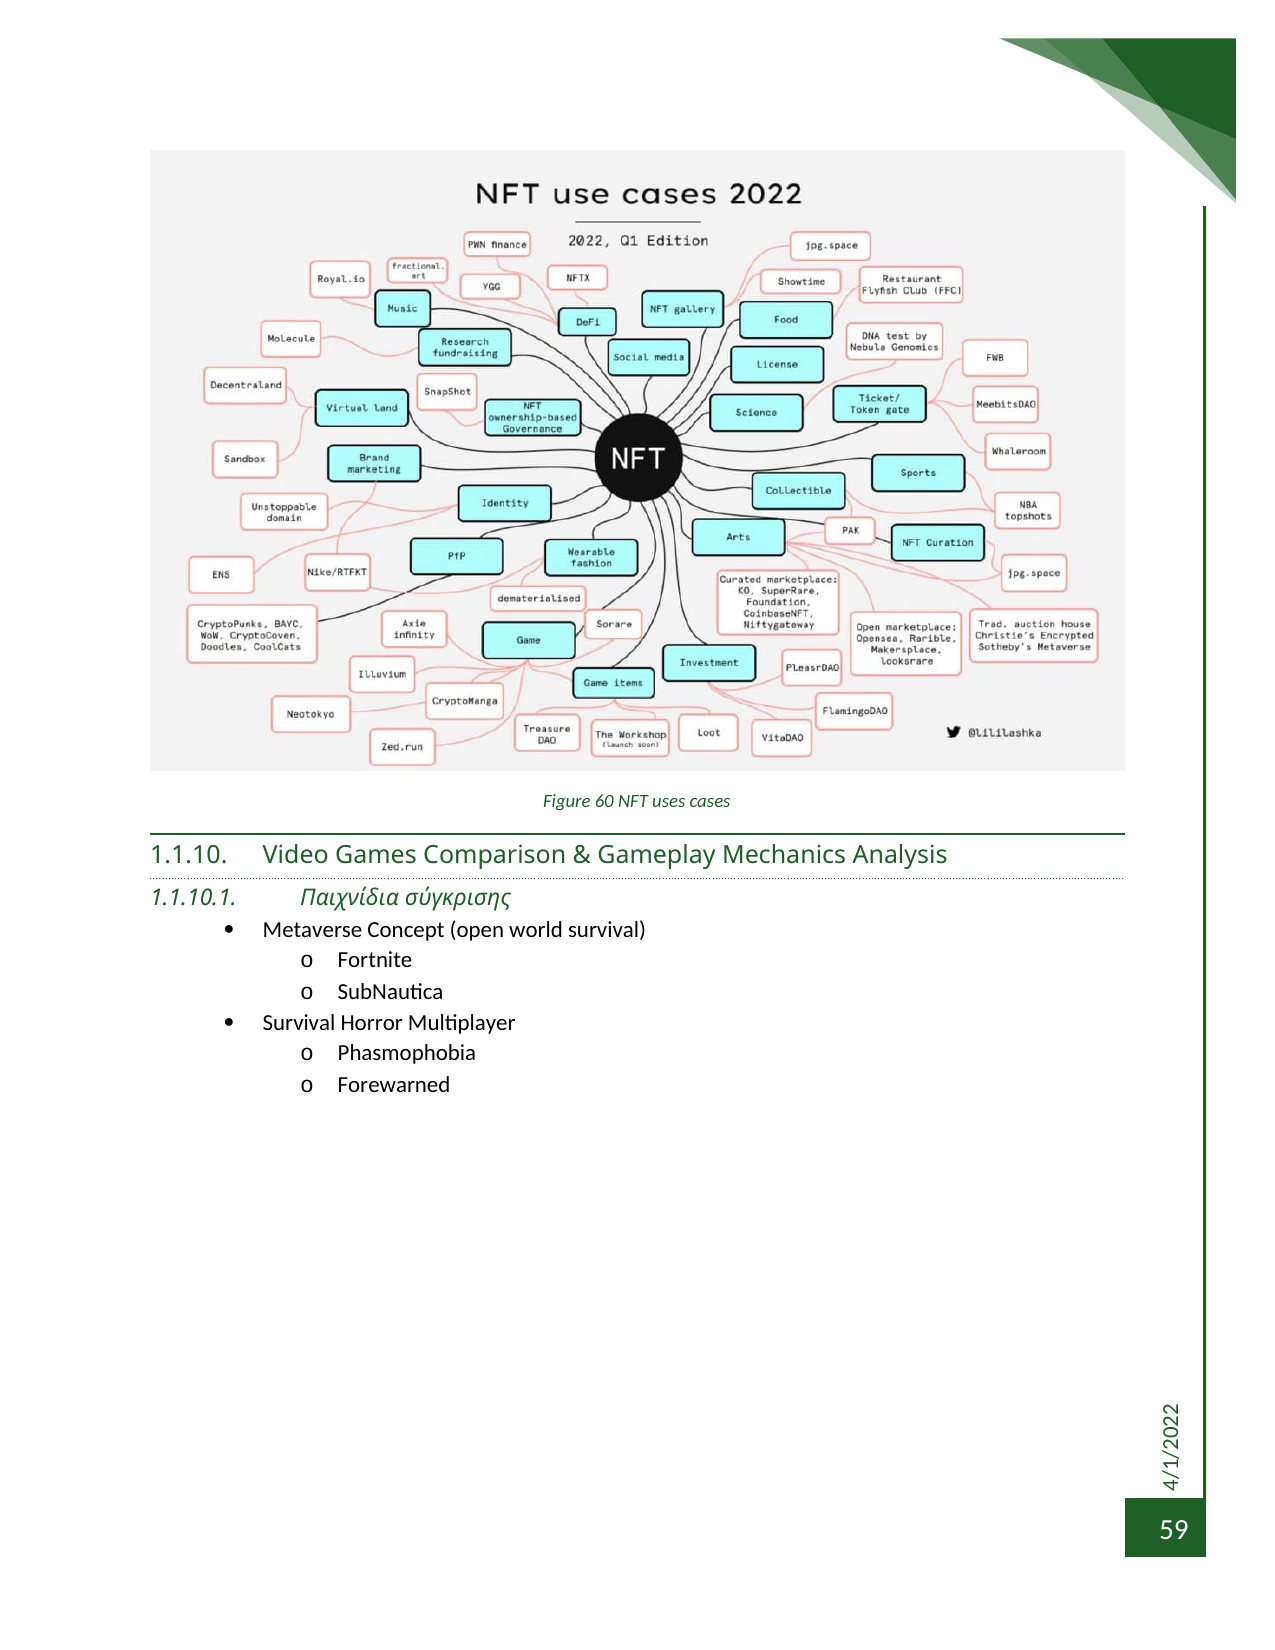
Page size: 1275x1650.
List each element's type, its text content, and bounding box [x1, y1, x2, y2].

list Forewarned [300, 1070, 1125, 1099]
list Fortnite [300, 945, 1125, 974]
list Metaverse Concept (open world survival) [225, 915, 1125, 943]
list SubNautica [300, 977, 1125, 1006]
text Figure 61 NFT uses cases [150, 789, 1125, 812]
subtitle Video Games Comparison & Gameplay Mechanics Analysis [150, 835, 1125, 871]
list Survival Horror Multiplayer [225, 1008, 1125, 1036]
list Phasmophobia [300, 1038, 1125, 1068]
subtitle Παιχνίδια σύγκρισης [150, 878, 1125, 913]
picture [150, 38, 1236, 771]
